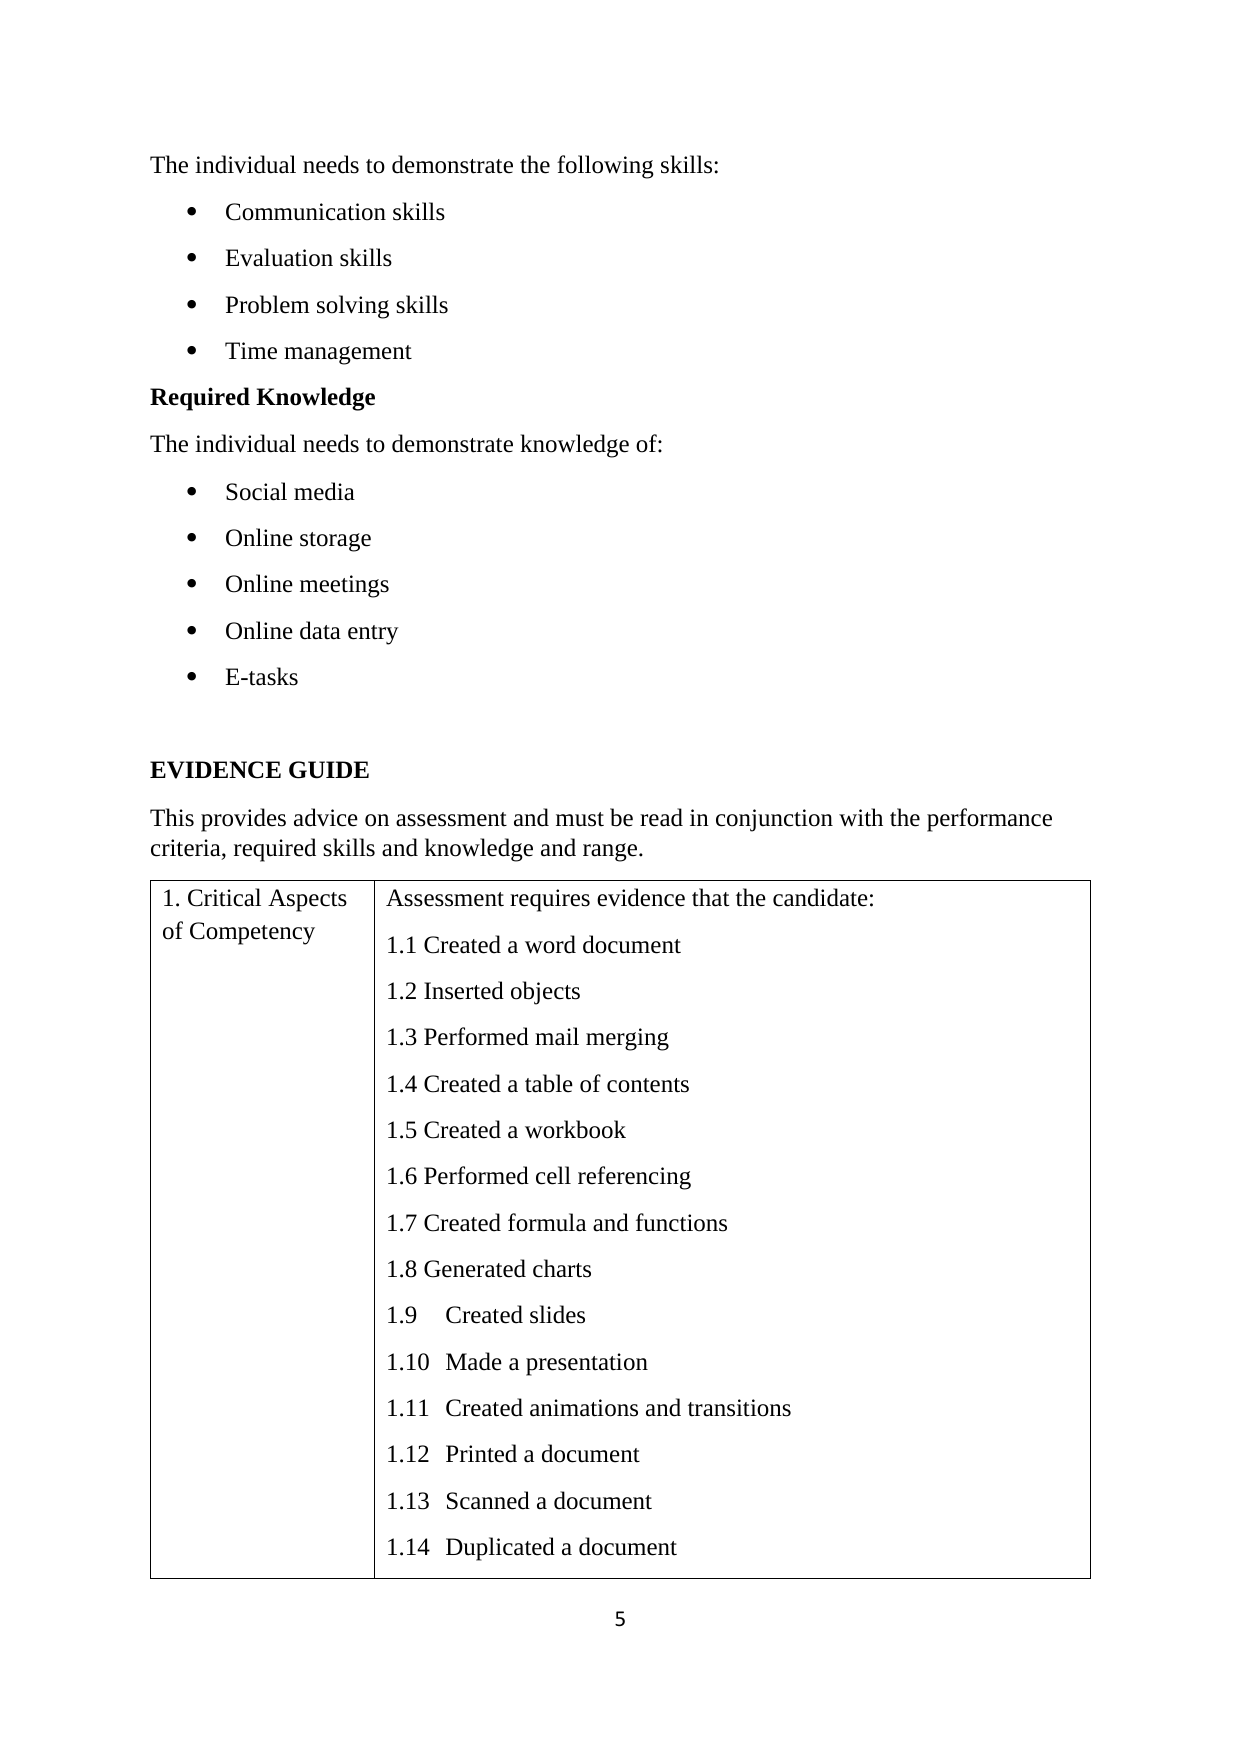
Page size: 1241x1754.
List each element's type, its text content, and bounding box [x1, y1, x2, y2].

text The individual needs to demonstrate knowledge of: [150, 429, 1090, 458]
text Required Knowledge [150, 382, 1090, 411]
list Evaluation skills [187, 243, 1090, 272]
list Online meetings [187, 569, 1090, 598]
list Online storage [187, 523, 1090, 552]
list Time management [187, 336, 1090, 365]
text The individual needs to demonstrate the following skills: [150, 150, 1090, 179]
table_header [375, 881, 1090, 1578]
list Communication skills [187, 197, 1090, 226]
list Problem solving skills [187, 290, 1090, 318]
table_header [151, 881, 374, 1578]
text EVIDENCE GUIDE [150, 756, 1090, 784]
list Social media [187, 477, 1090, 505]
text This provides advice on assessment and must be read in conjunction with the performance criteria, required skills and knowledge and range. [150, 803, 1090, 862]
list E-tasks [187, 662, 1090, 691]
list Online data entry [187, 616, 1090, 644]
